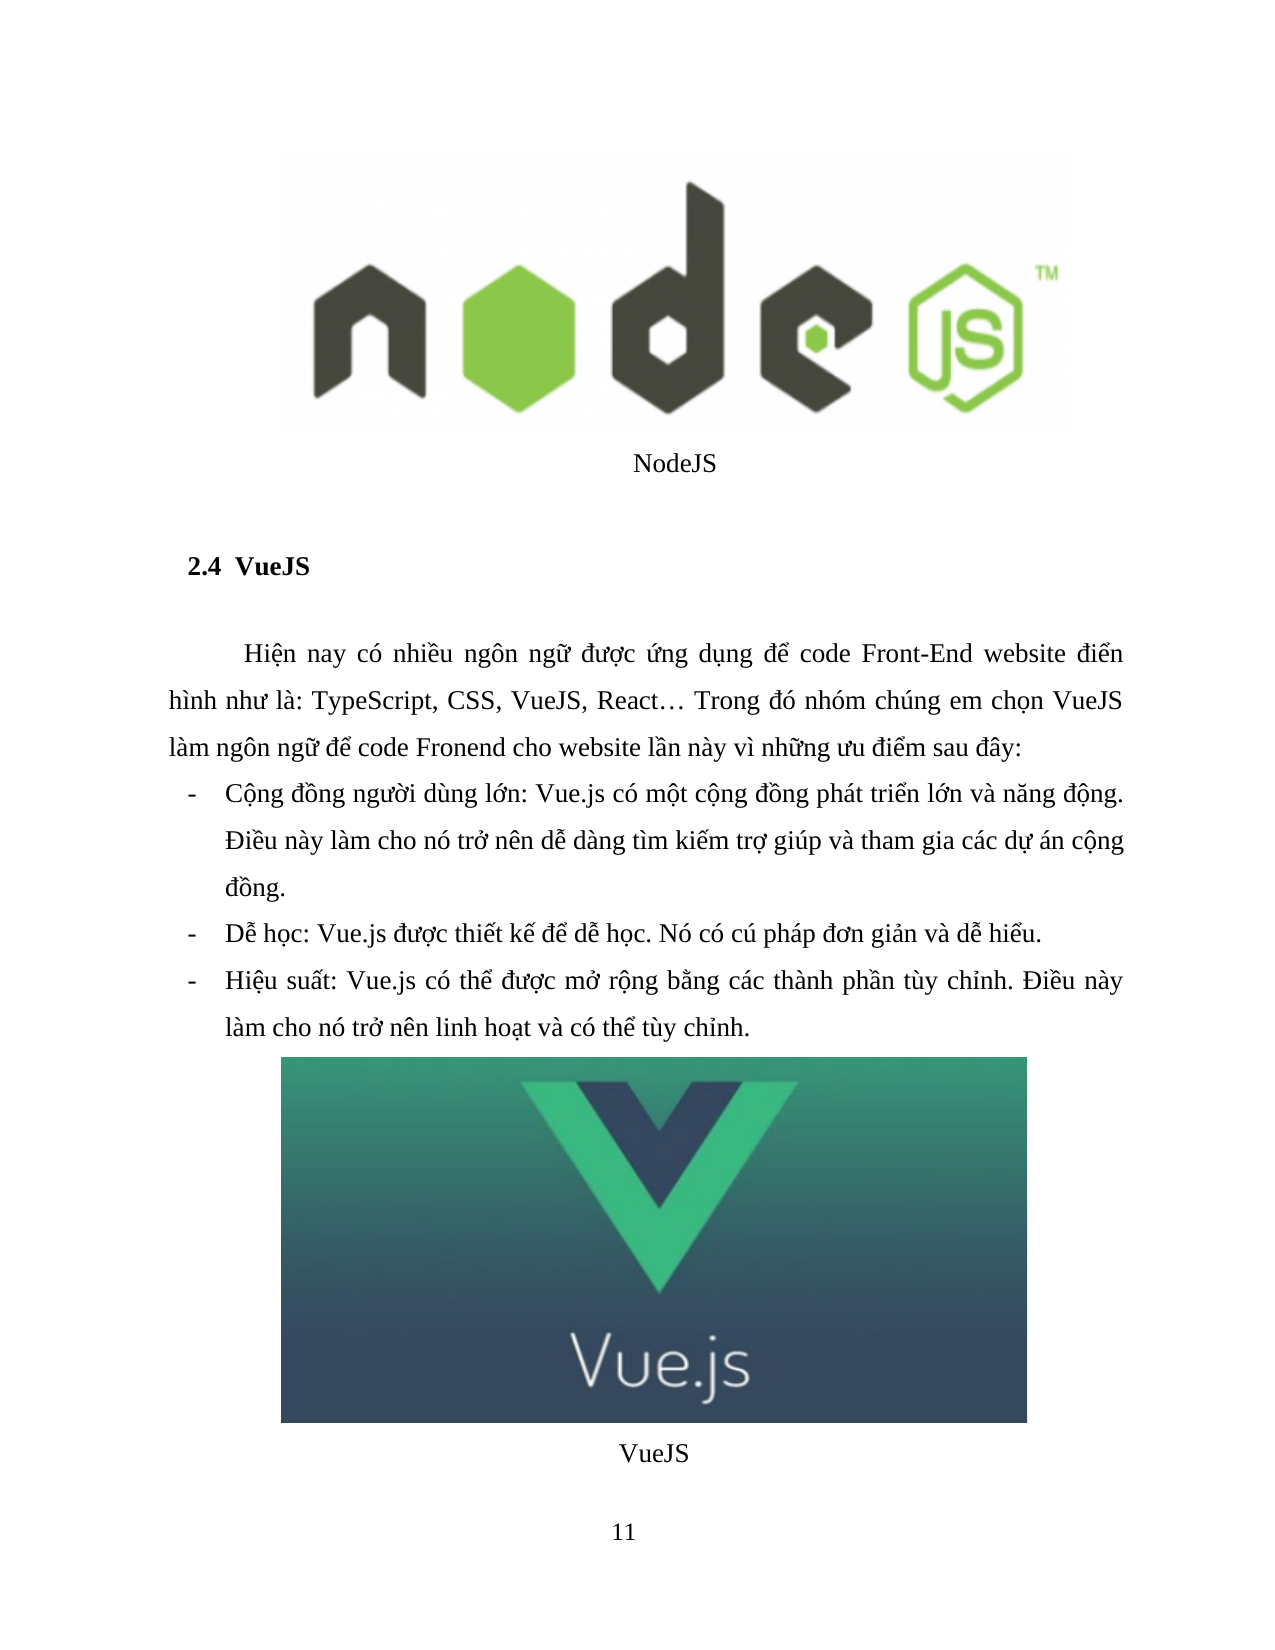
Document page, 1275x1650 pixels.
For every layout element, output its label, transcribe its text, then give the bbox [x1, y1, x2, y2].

list NodeJS [225, 447, 1125, 478]
text VueJS [183, 1437, 1125, 1468]
text Hiện nay có nhiều ngôn ngữ được ứng dụng để code Front-End website điển hình như là: TypeScript, CSS, VueJS, React… Trong đó nhóm chúng em chọn VueJS làm ngôn ngữ để code Fronend cho website lần này vì những ưu điểm sau đây: [169, 638, 1125, 762]
list Hiệu suất: Vue.js có thể được mở rộng bằng các thành phần tùy chỉnh. Điều này làm cho nó trở nên linh hoạt và có thể tùy chỉnh. [187, 964, 1125, 1042]
subtitle 2.4 VueJS [187, 550, 1125, 581]
picture [280, 150, 1070, 433]
list Cộng đồng người dùng lớn: Vue.js có một cộng đồng phát triển lớn và năng động. Điều này làm cho nó trở nên dễ dàng tìm kiếm trợ giúp và tham gia các dự án cộng đồng. [187, 778, 1125, 902]
picture [281, 1057, 1028, 1423]
list Dễ học: Vue.js được thiết kế để dễ học. Nó có cú pháp đơn giản và dễ hiểu. [187, 918, 1125, 949]
